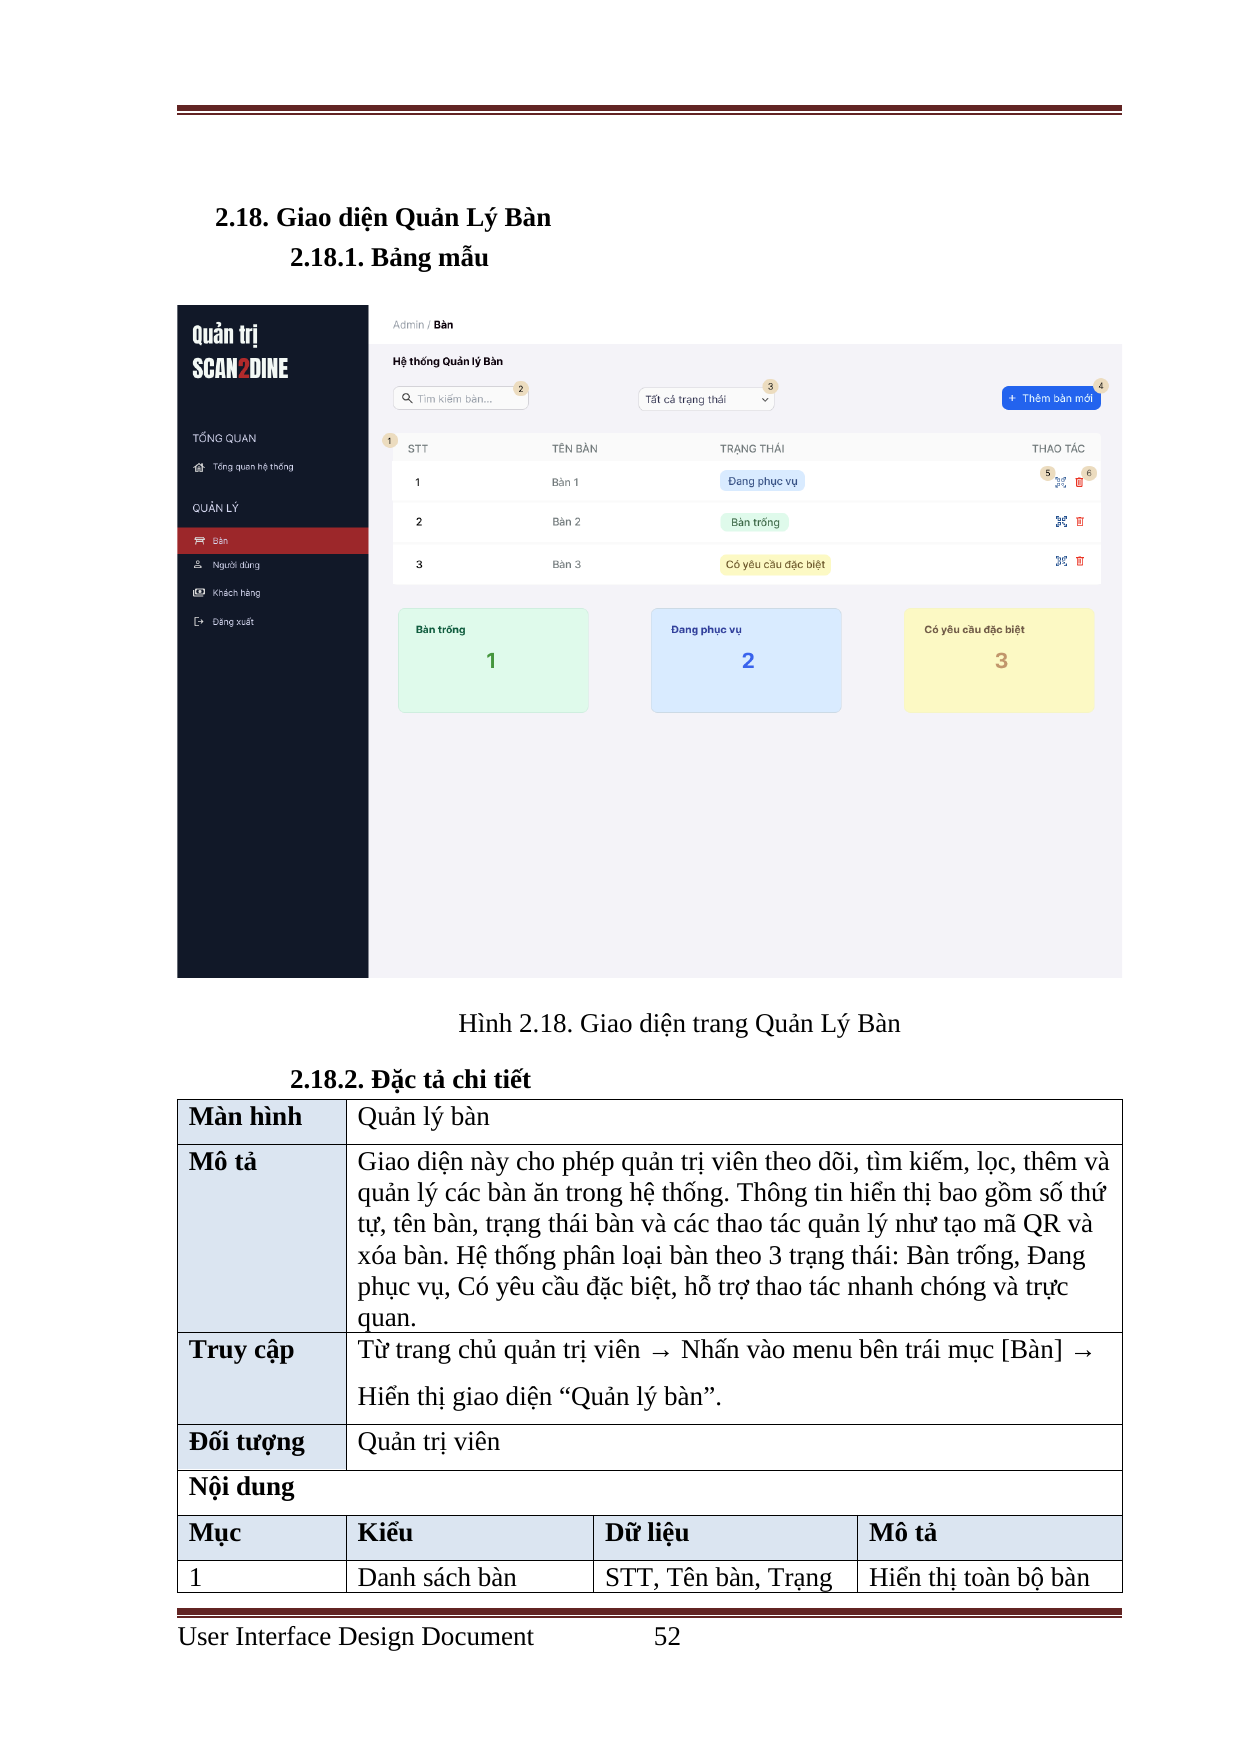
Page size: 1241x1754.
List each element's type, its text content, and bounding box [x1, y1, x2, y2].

table_cell Giao diện này cho phép quản trị viên theo dõi, tìm kiếm, lọc, thêm và quản lý các bàn ăn trong hệ thống. Thông tin hiển thị bao gồm số thứ tự, tên bàn, trạng thái bàn và các thao tác quản lý như tạo mã QR và xóa bàn. Hệ thống phân loại bàn theo 3 trạng thái: Bàn trống, Đang phục vụ, Có yêu cầu đặc biệt, hỗ trợ thao tác nhanh chóng và trực quan. [347, 1145, 1122, 1332]
table_cell Mục [178, 1516, 346, 1560]
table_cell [858, 1561, 1122, 1592]
subtitle 2.18.1. Bảng mẫu [252, 241, 1122, 272]
table_cell Danh sách bàn [347, 1561, 593, 1592]
table_header Quản lý bàn [347, 1100, 1122, 1144]
picture [177, 305, 1123, 978]
list Hình 2.18. Giao diện trang Quản Lý Bàn [237, 1007, 1122, 1038]
table_cell Nội dung [178, 1471, 1122, 1515]
table_header Màn hình [178, 1100, 346, 1144]
table_cell Đối tượng [178, 1425, 346, 1469]
table_cell Kiểu [347, 1516, 593, 1560]
subtitle 2.18. Giao diện Quản Lý Bàn [177, 201, 1122, 232]
table_cell Mô tả [178, 1145, 346, 1332]
table_cell Dữ liệu [594, 1516, 857, 1560]
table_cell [594, 1561, 857, 1592]
subtitle 2.18.2. Đặc tả chi tiết [252, 1063, 1122, 1094]
table_cell Truy cập [178, 1333, 346, 1424]
table_cell Mô tả [858, 1516, 1122, 1560]
table_cell 1 [178, 1561, 346, 1592]
table_cell Từ trang chủ quản trị viên → Nhấn vào menu bên trái mục [Bàn] → Hiển thị giao diện “Quản lý bàn”. [347, 1333, 1122, 1424]
table_cell Quản trị viên [347, 1425, 1122, 1469]
